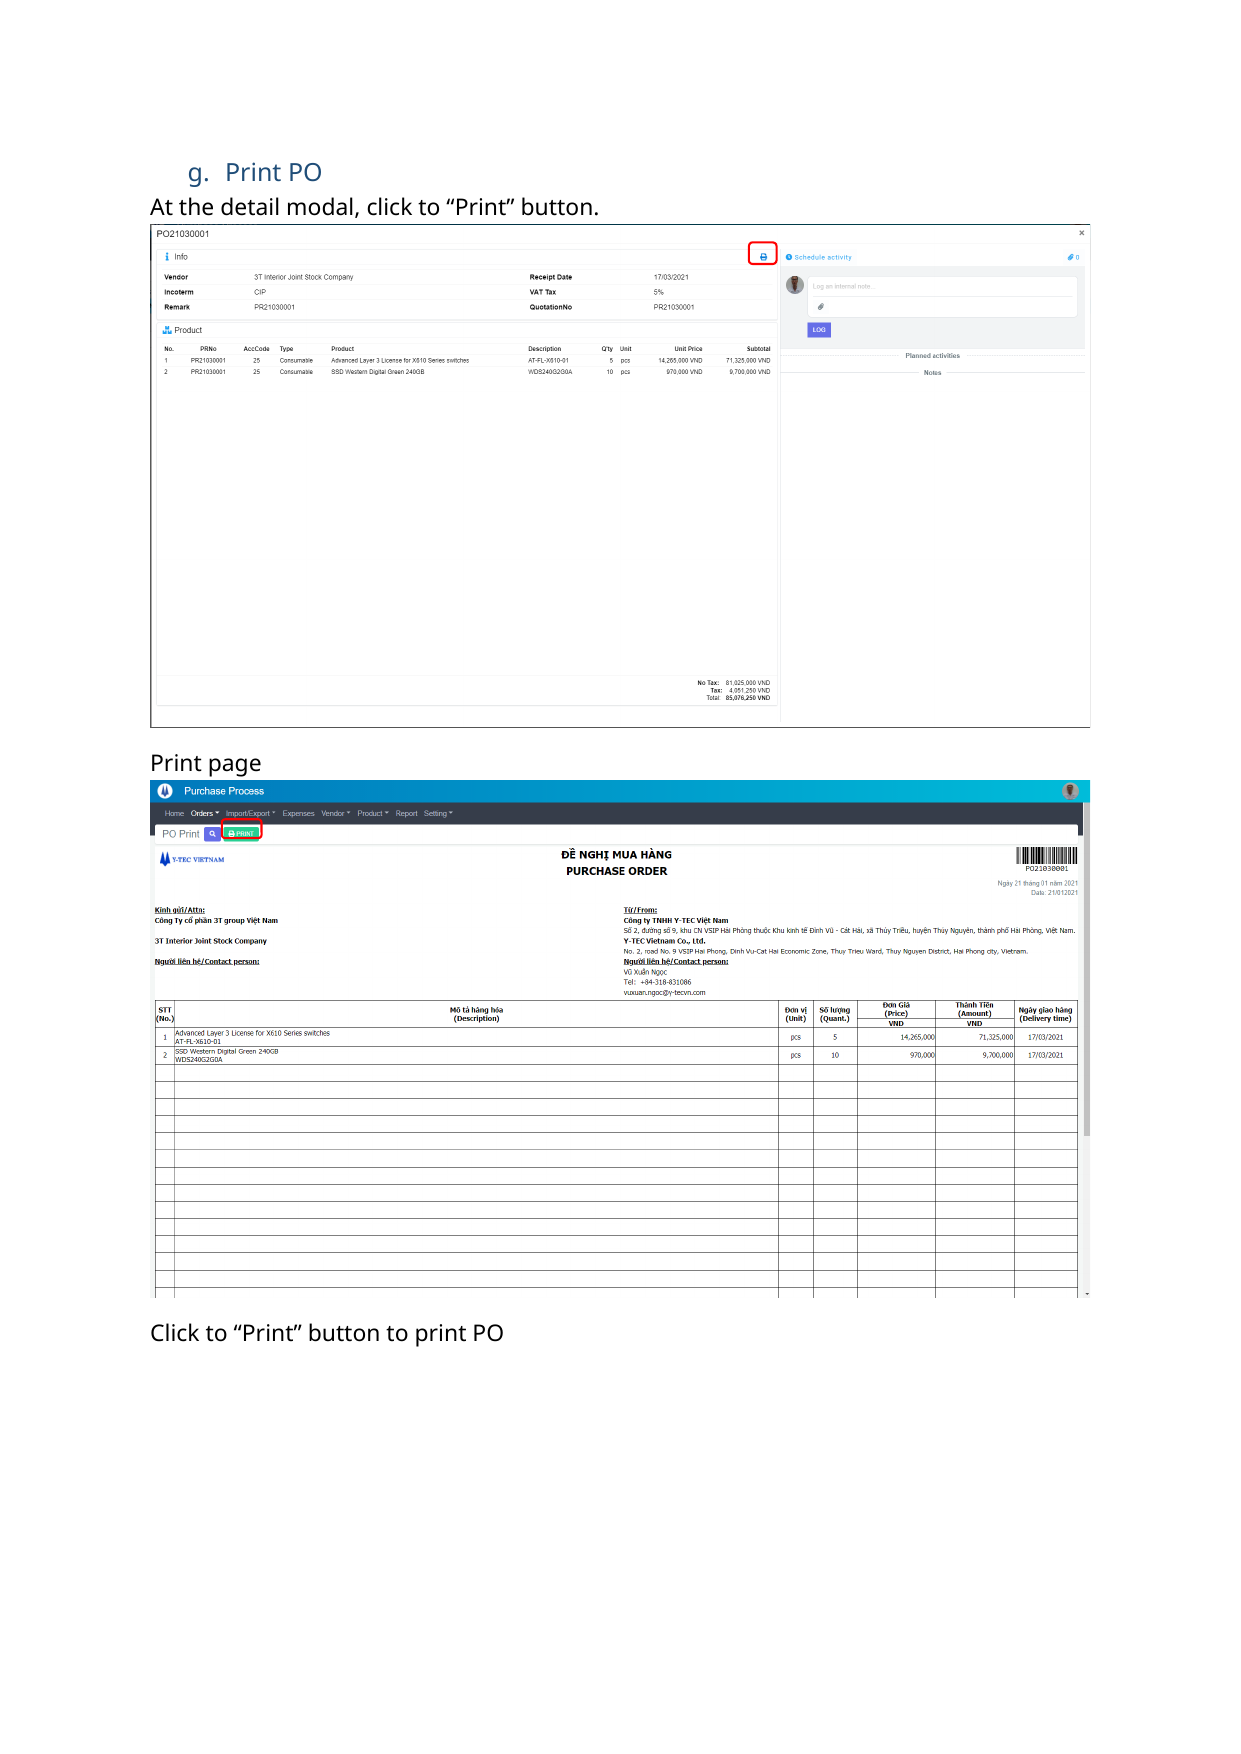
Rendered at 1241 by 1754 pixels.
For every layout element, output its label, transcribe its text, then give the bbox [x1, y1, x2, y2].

subtitle Print PO [187, 154, 1090, 188]
text Print page [150, 747, 1090, 780]
picture [150, 780, 1091, 1298]
text Click to “Print” button to print PO [150, 1317, 1090, 1348]
text At the detail modal, click to “Print” button. [150, 191, 1090, 224]
picture [150, 224, 1091, 728]
picture [253, 790, 263, 794]
